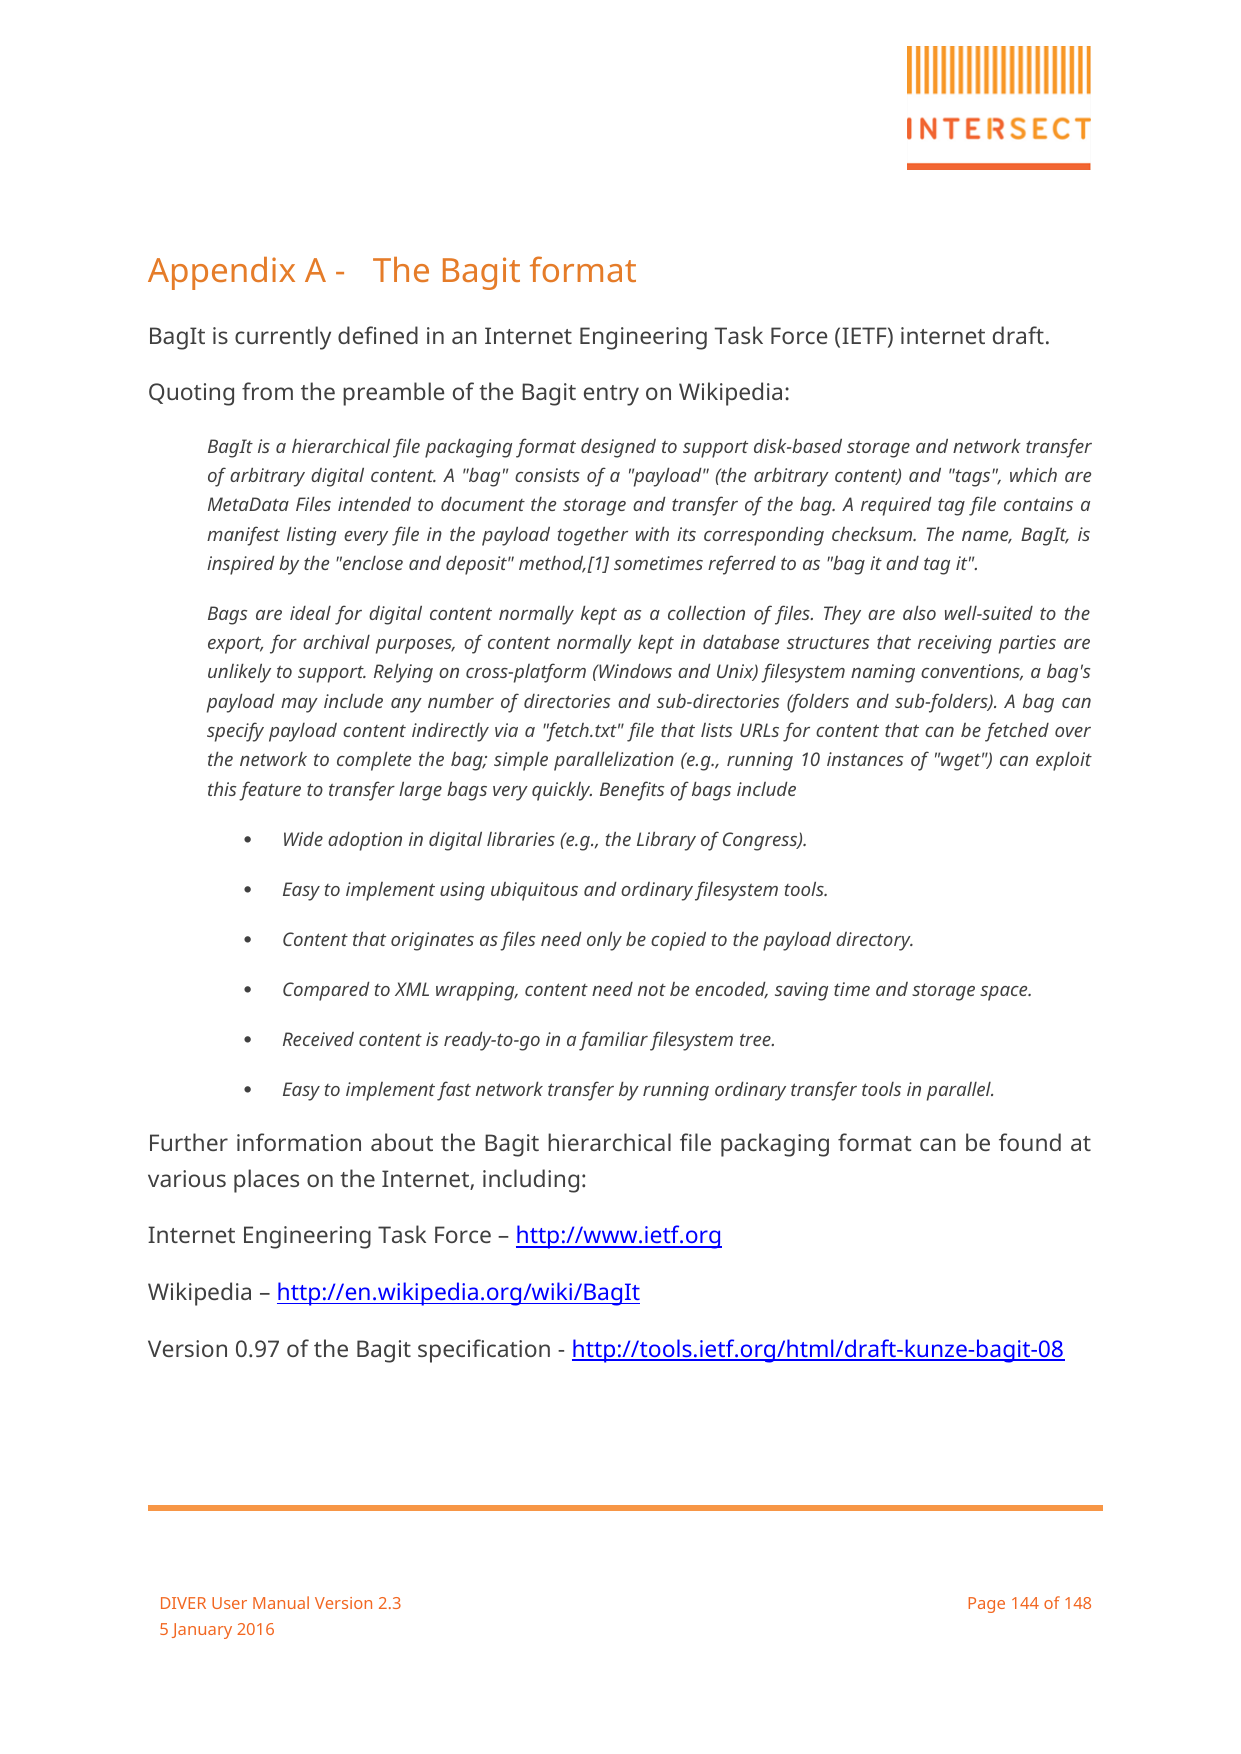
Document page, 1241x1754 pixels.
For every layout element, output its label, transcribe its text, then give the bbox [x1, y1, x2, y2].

picture [905, 44, 1093, 172]
text Further information about the Bagit hierarchical file packaging format can be found at various places on the Internet, including: [148, 1127, 1092, 1194]
text Wikipedia – http://en.wikipedia.org/wiki/BagIt [148, 1276, 1092, 1307]
text BagIt is currently defined in an Internet Engineering Task Force (IETF) internet draft. [148, 319, 1092, 351]
text Version 0.97 of the Bagit specification - http://tools.ietf.org/html/draft-kunze-bagit-08 [148, 1333, 1092, 1364]
text The Bagit format [148, 247, 1092, 292]
list Easy to implement using ubiquitous and ordinary filesystem tools. [244, 876, 1092, 902]
list Content that originates as files need only be copied to the payload directory. [244, 926, 1092, 952]
list Compared to XML wrapping, content need not be encoded, saving time and storage space. [244, 976, 1092, 1002]
text BagIt is a hierarchical file packaging format designed to support disk-based storage and network transfer of arbitrary digital content. A "bag" consists of a "payload" (the arbitrary content) and "tags", which are MetaData Files intended to document the storage and transfer of the bag. A required tag file contains a manifest listing every file in the payload together with its corresponding checksum. The name, BagIt, is inspired by the "enclose and deposit" method,[1] sometimes referred to as "bag it and tag it". [207, 433, 1092, 576]
list Wide adoption in digital libraries (e.g., the Library of Congress). [244, 826, 1092, 852]
text Bags are ideal for digital content normally kept as a collection of files. They are also well-suited to the export, for archival purposes, of content normally kept in database structures that receiving parties are unlikely to support. Relying on cross-platform (Windows and Unix) filesystem naming conventions, a bag's payload may include any number of directories and sub-directories (folders and sub-folders). A bag can specify payload content indirectly via a "fetch.txt" file that lists URLs for content that can be fetched over the network to complete the bag; simple parallelization (e.g., running 10 instances of "wget") can exploit this feature to transfer large bags very quickly. Benefits of bags include [207, 600, 1092, 801]
text Quoting from the preamble of the Bagit entry on Wikipedia: [148, 376, 1092, 408]
list Easy to implement fast network transfer by running ordinary transfer tools in parallel. [244, 1077, 1092, 1102]
list Received content is ready-to-go in a familiar filesystem tree. [244, 1026, 1092, 1052]
text Internet Engineering Task Force – http://www.ietf.org [148, 1219, 1092, 1251]
